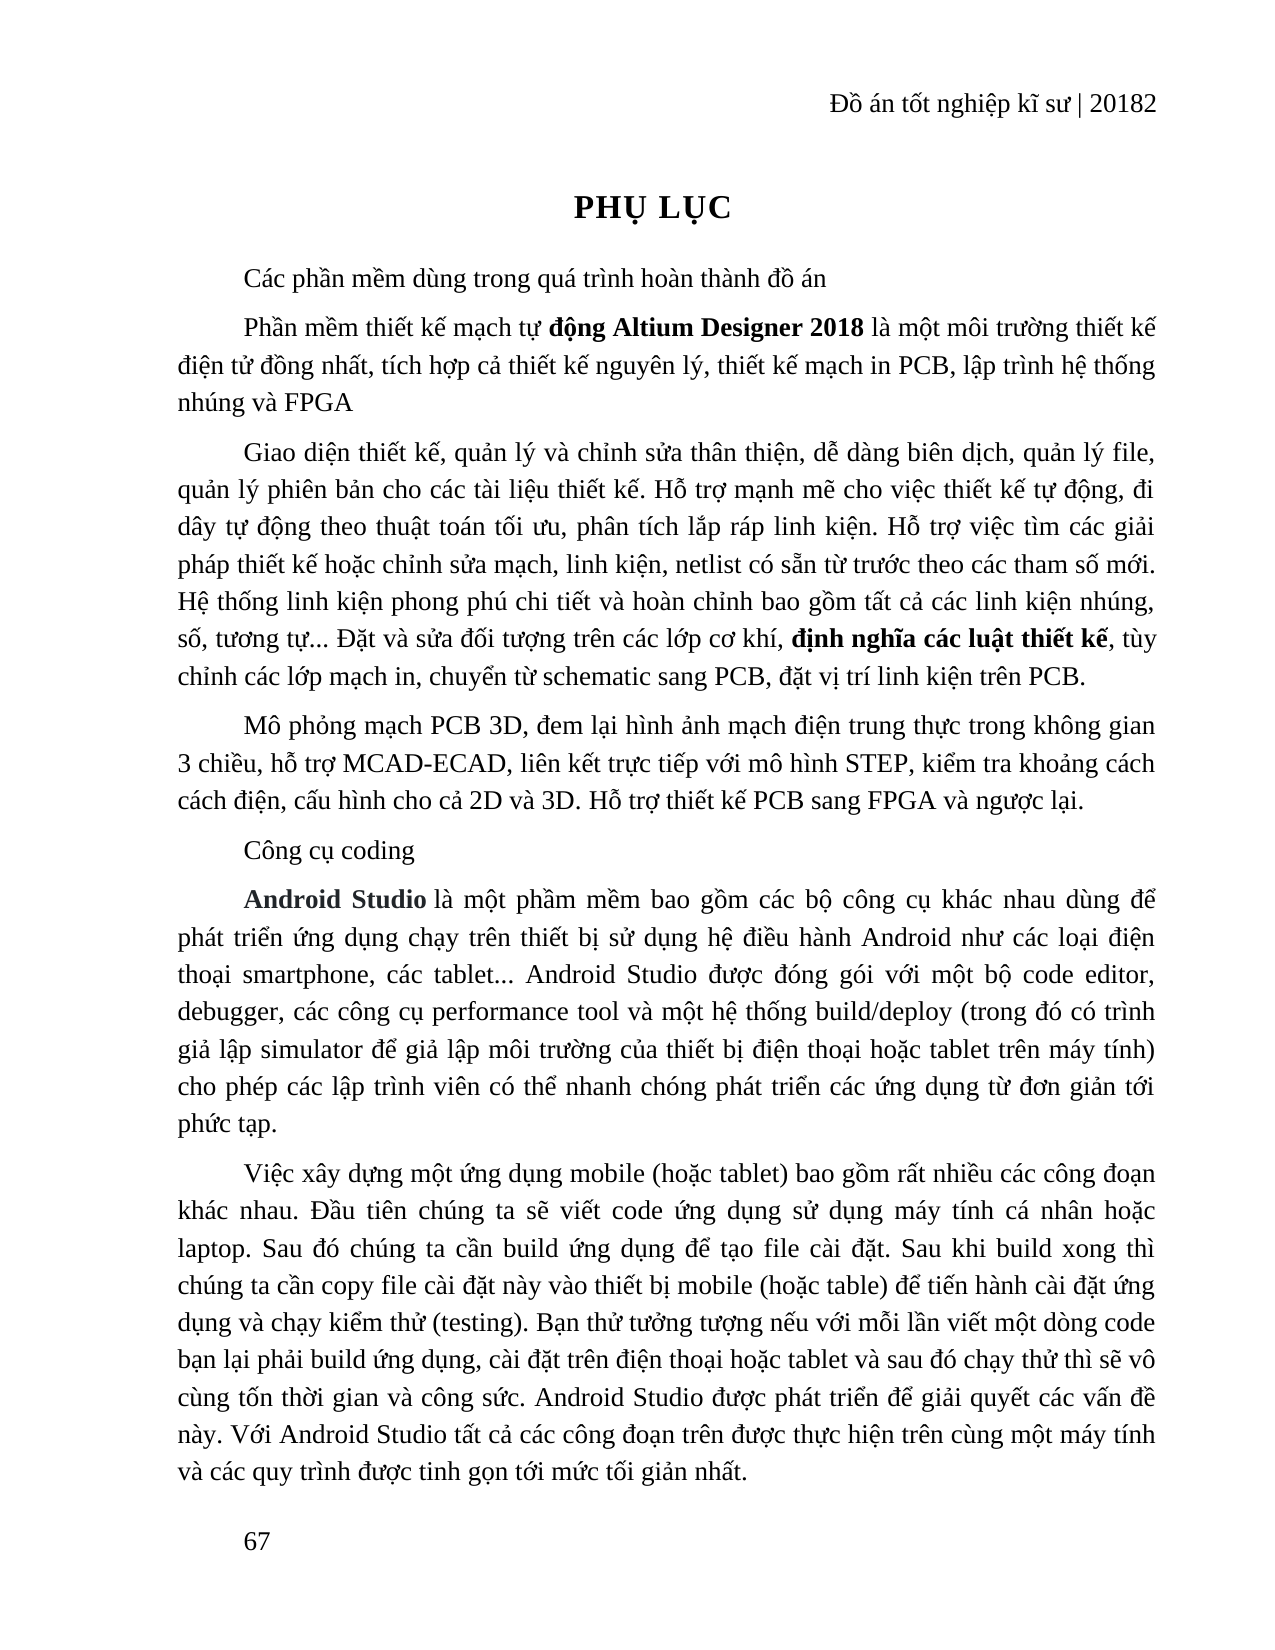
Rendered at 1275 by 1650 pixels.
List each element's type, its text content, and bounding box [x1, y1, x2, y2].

text Android Studio là một phầm mềm bao gồm các bộ công cụ khác nhau dùng để phát triển ứng dụng chạy trên thiết bị sử dụng hệ điều hành Android như các loại điện thoại smartphone, các tablet... Android Studio được đóng gói với một bộ code editor, debugger, các công cụ performance tool và một hệ thống build/deploy (trong đó có trình giả lập simulator để giả lập môi trường của thiết bị điện thoại hoặc tablet trên máy tính) cho phép các lập trình viên có thể nhanh chóng phát triển các ứng dụng từ đơn giản tới phức tạp. [177, 883, 1157, 1138]
text Các phần mềm dùng trong quá trình hoàn thành đồ án [177, 262, 1157, 293]
text Giao diện thiết kế, quản lý và chỉnh sửa thân thiện, dễ dàng biên dịch, quản lý file, quản lý phiên bản cho các tài liệu thiết kế. Hỗ trợ mạnh mẽ cho việc thiết kế tự động, đi dây tự động theo thuật toán tối ưu, phân tích lắp ráp linh kiện. Hỗ trợ việc tìm các giải pháp thiết kế hoặc chỉnh sửa mạch, linh kiện, netlist có sẵn từ trước theo các tham số mới. Hệ thống linh kiện phong phú chi tiết và hoàn chỉnh bao gồm tất cả các linh kiện nhúng, số, tương tự... Đặt và sửa đối tượng trên các lớp cơ khí, định nghĩa các luật thiết kế, tùy chỉnh các lớp mạch in, chuyển từ schematic sang PCB, đặt vị trí linh kiện trên PCB. [177, 436, 1157, 691]
text Mô phỏng mạch PCB 3D, đem lại hình ảnh mạch điện trung thực trong không gian 3 chiều, hỗ trợ MCAD-ECAD, liên kết trực tiếp với mô hình STEP, kiểm tra khoảng cách cách điện, cấu hình cho cả 2D và 3D. Hỗ trợ thiết kế PCB sang FPGA và ngược lại. [177, 709, 1157, 747]
text Công cụ coding [177, 834, 1157, 865]
text Mô phỏng mạch PCB 3D, đem lại hình ảnh mạch điện trung thực trong không gian 3 chiều, hỗ trợ MCAD-ECAD, liên kết trực tiếp với mô hình STEP, kiểm tra khoảng cách cách điện, cấu hình cho cả 2D và 3D. Hỗ trợ thiết kế PCB sang FPGA và ngược lại. [177, 778, 1157, 815]
subtitle PHỤ LỤC [149, 187, 1157, 226]
text Việc xây dựng một ứng dụng mobile (hoặc tablet) bao gồm rất nhiều các công đoạn khác nhau. Đầu tiên chúng ta sẽ viết code ứng dụng sử dụng máy tính cá nhân hoặc laptop. Sau đó chúng ta cần build ứng dụng để tạo file cài đặt. Sau khi build xong thì chúng ta cần copy file cài đặt này vào thiết bị mobile (hoặc table) để tiến hành cài đặt ứng dụng và chạy kiểm thử (testing). Bạn thử tưởng tượng nếu với mỗi lần viết một dòng code bạn lại phải build ứng dụng, cài đặt trên điện thoại hoặc tablet và sau đó chạy thử thì sẽ vô cùng tốn thời gian và công sức. Android Studio được phát triển để giải quyết các vấn đề này. Với Android Studio tất cả các công đoạn trên được thực hiện trên cùng một máy tính và các quy trình được tinh gọn tới mức tối giản nhất. [177, 1157, 1157, 1487]
text Phần mềm thiết kế mạch tự động Altium Designer 2018 là một môi trường thiết kế điện tử đồng nhất, tích hợp cả thiết kế nguyên lý, thiết kế mạch in PCB, lập trình hệ thống nhúng và FPGA [177, 311, 1157, 417]
